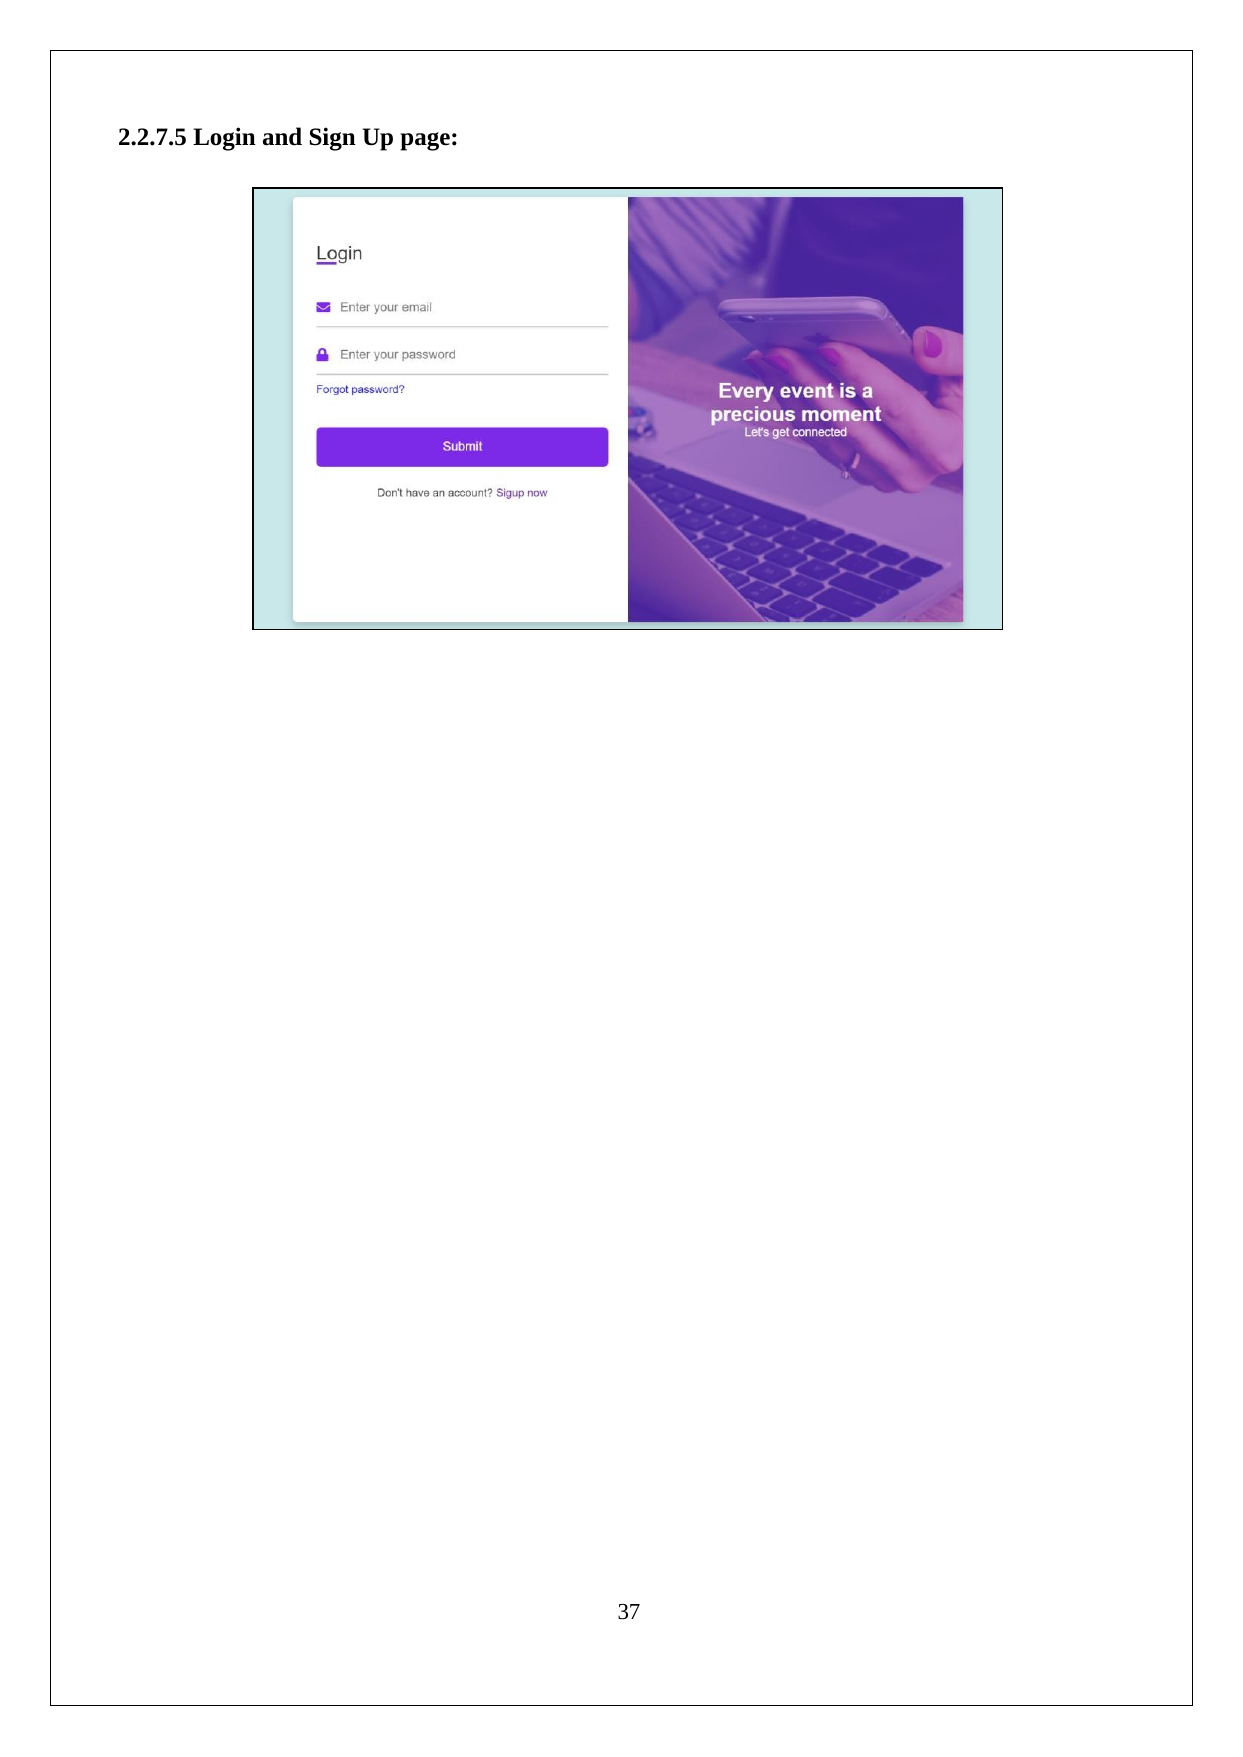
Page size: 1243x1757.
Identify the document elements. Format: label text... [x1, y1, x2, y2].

picture [254, 189, 1002, 629]
list Login and Sign Up page: [118, 122, 1161, 150]
